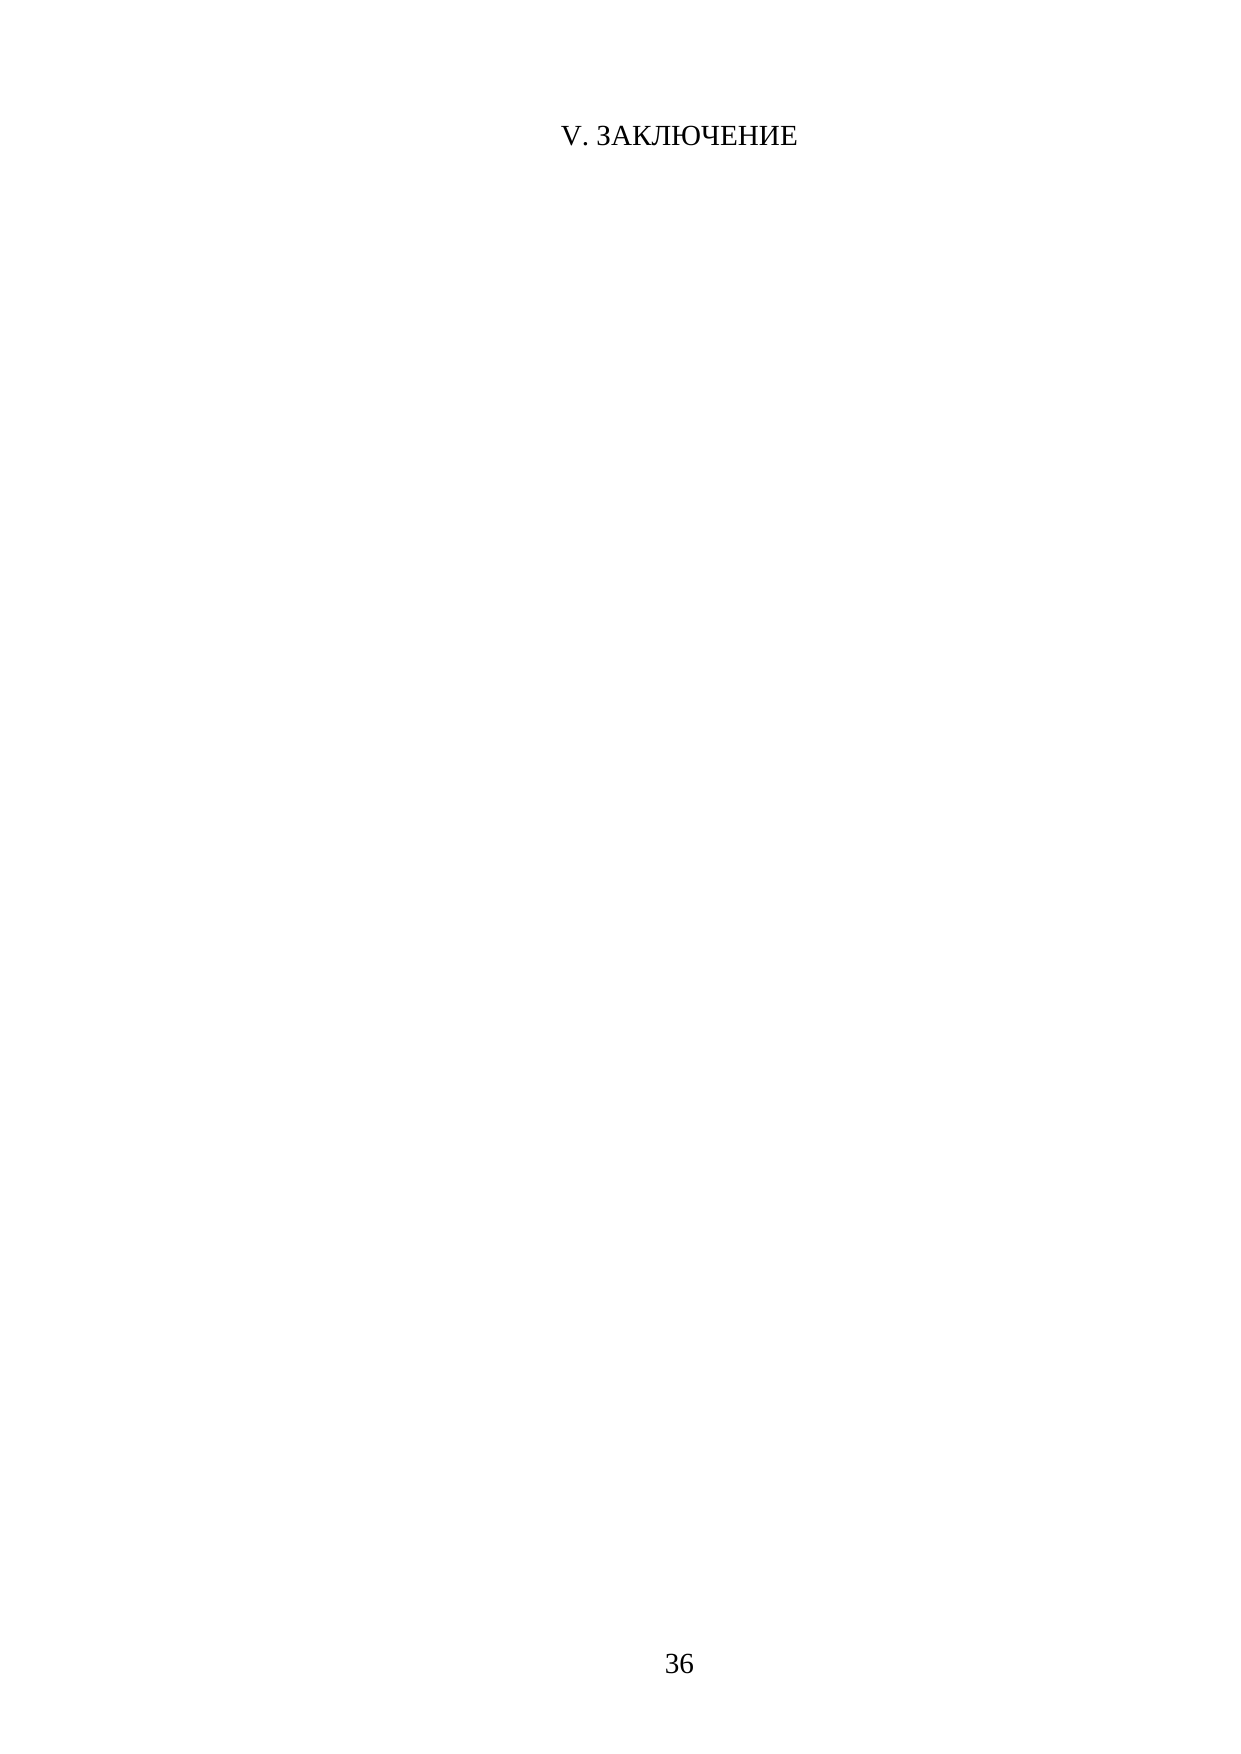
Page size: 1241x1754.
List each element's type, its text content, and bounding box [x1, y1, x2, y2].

subtitle V. ЗАКЛЮЧЕНИЕ [177, 118, 1181, 152]
